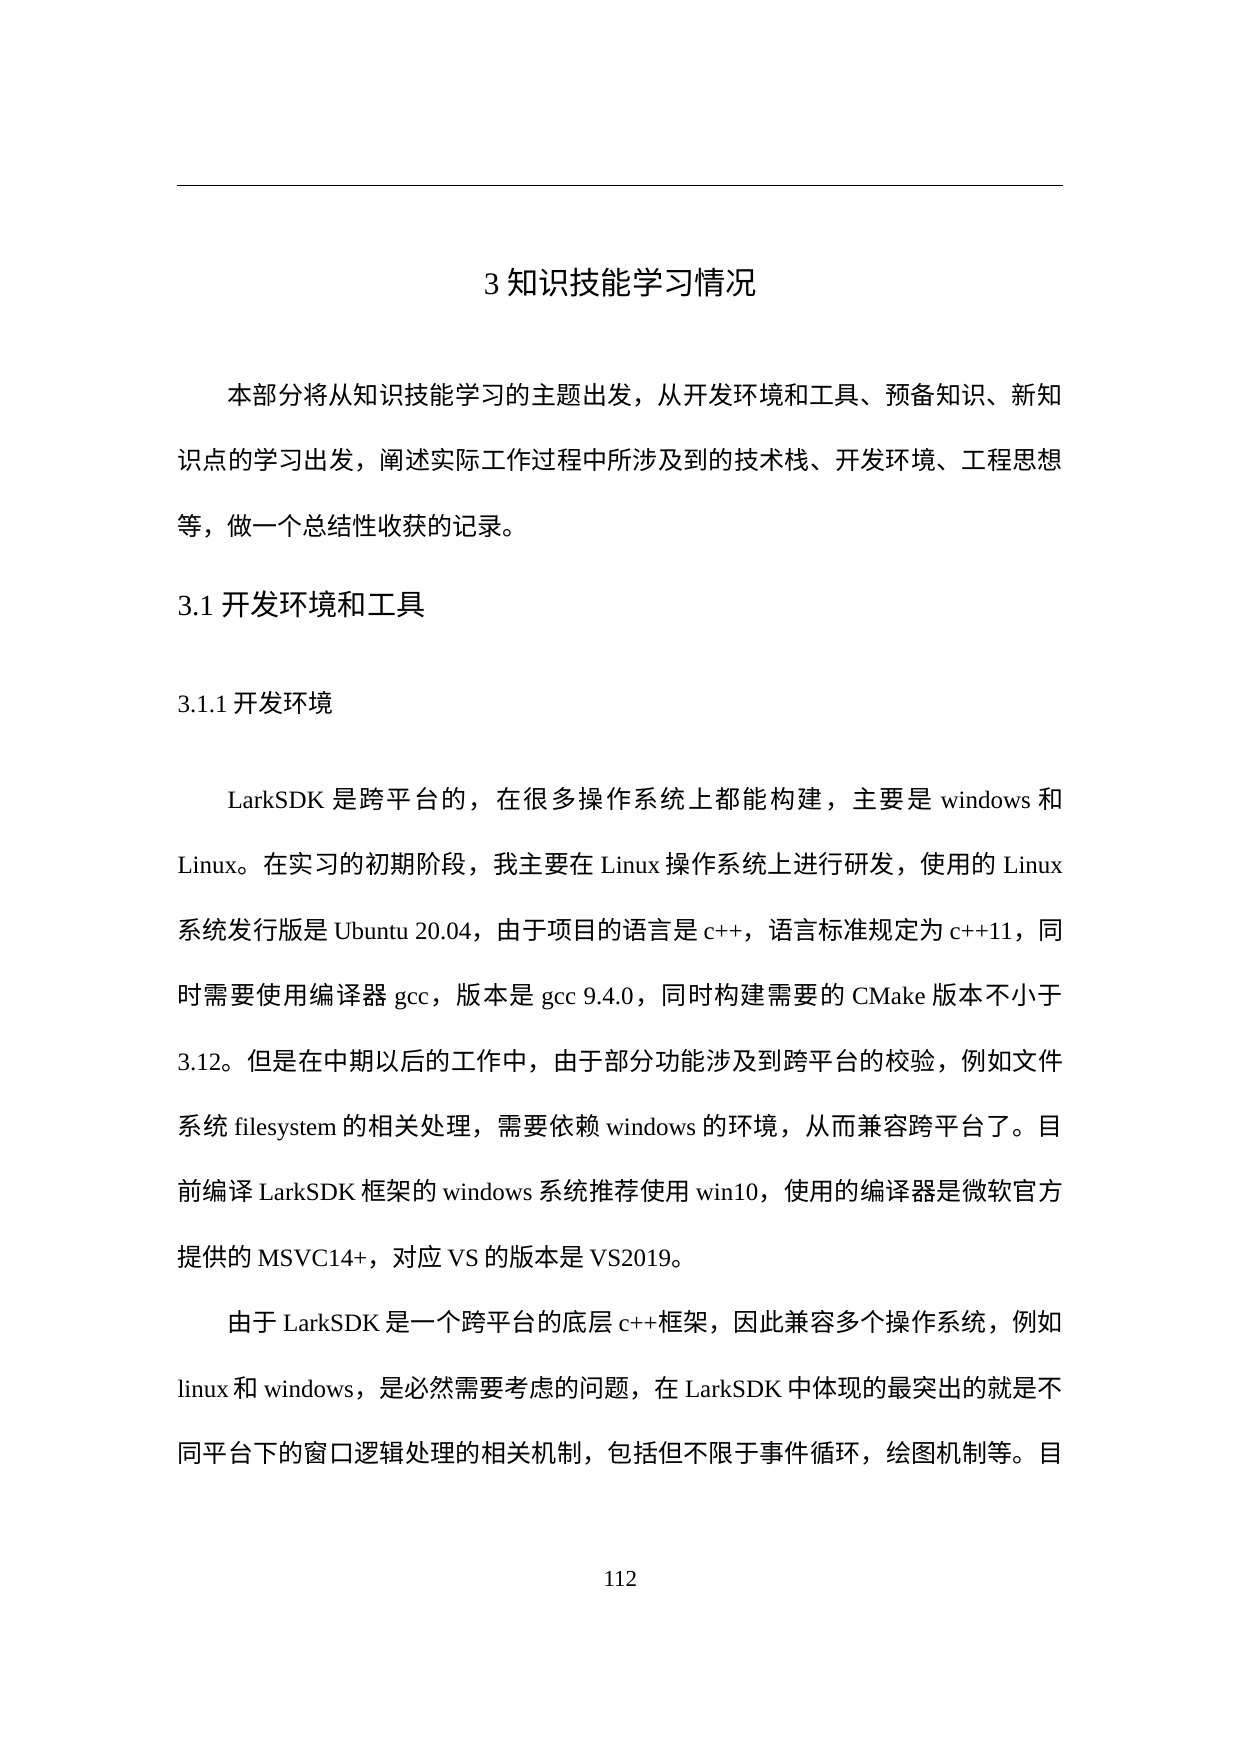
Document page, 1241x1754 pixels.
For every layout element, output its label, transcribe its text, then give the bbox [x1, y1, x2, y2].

text LarkSDK是跨平台的，在很多操作系统上都能构建，主要是windows和Linux。在实习的初期阶段，我主要在Linux操作系统上进行研发，使用的Linux系统发行版是Ubuntu 20.04，由于项目的语言是c++，语言标准规定为c++11，同时需要使用编译器gcc，版本是gcc 9.4.0，同时构建需要的CMake版本不小于3.12。但是在中期以后的工作中，由于部分功能涉及到跨平台的校验，例如文件系统filesystem的相关处理，需要依赖windows的环境，从而兼容跨平台了。目前编译LarkSDK框架的windows系统推荐使用win10，使用的编译器是微软官方提供的MSVC14+，对应VS的版本是VS2019。 [177, 765, 1063, 1288]
subtitle 知识技能学习情况 [177, 248, 1063, 313]
text 本部分将从知识技能学习的主题出发，从开发环境和工具、预备知识、新知识点的学习出发，阐述实际工作过程中所涉及到的技术栈、开发环境、工程思想等，做一个总结性收获的记录。 [177, 361, 1063, 557]
subtitle 开发环境 [177, 669, 1063, 734]
subtitle 开发环境和工具 [177, 569, 1063, 635]
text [177, 1288, 1063, 1484]
